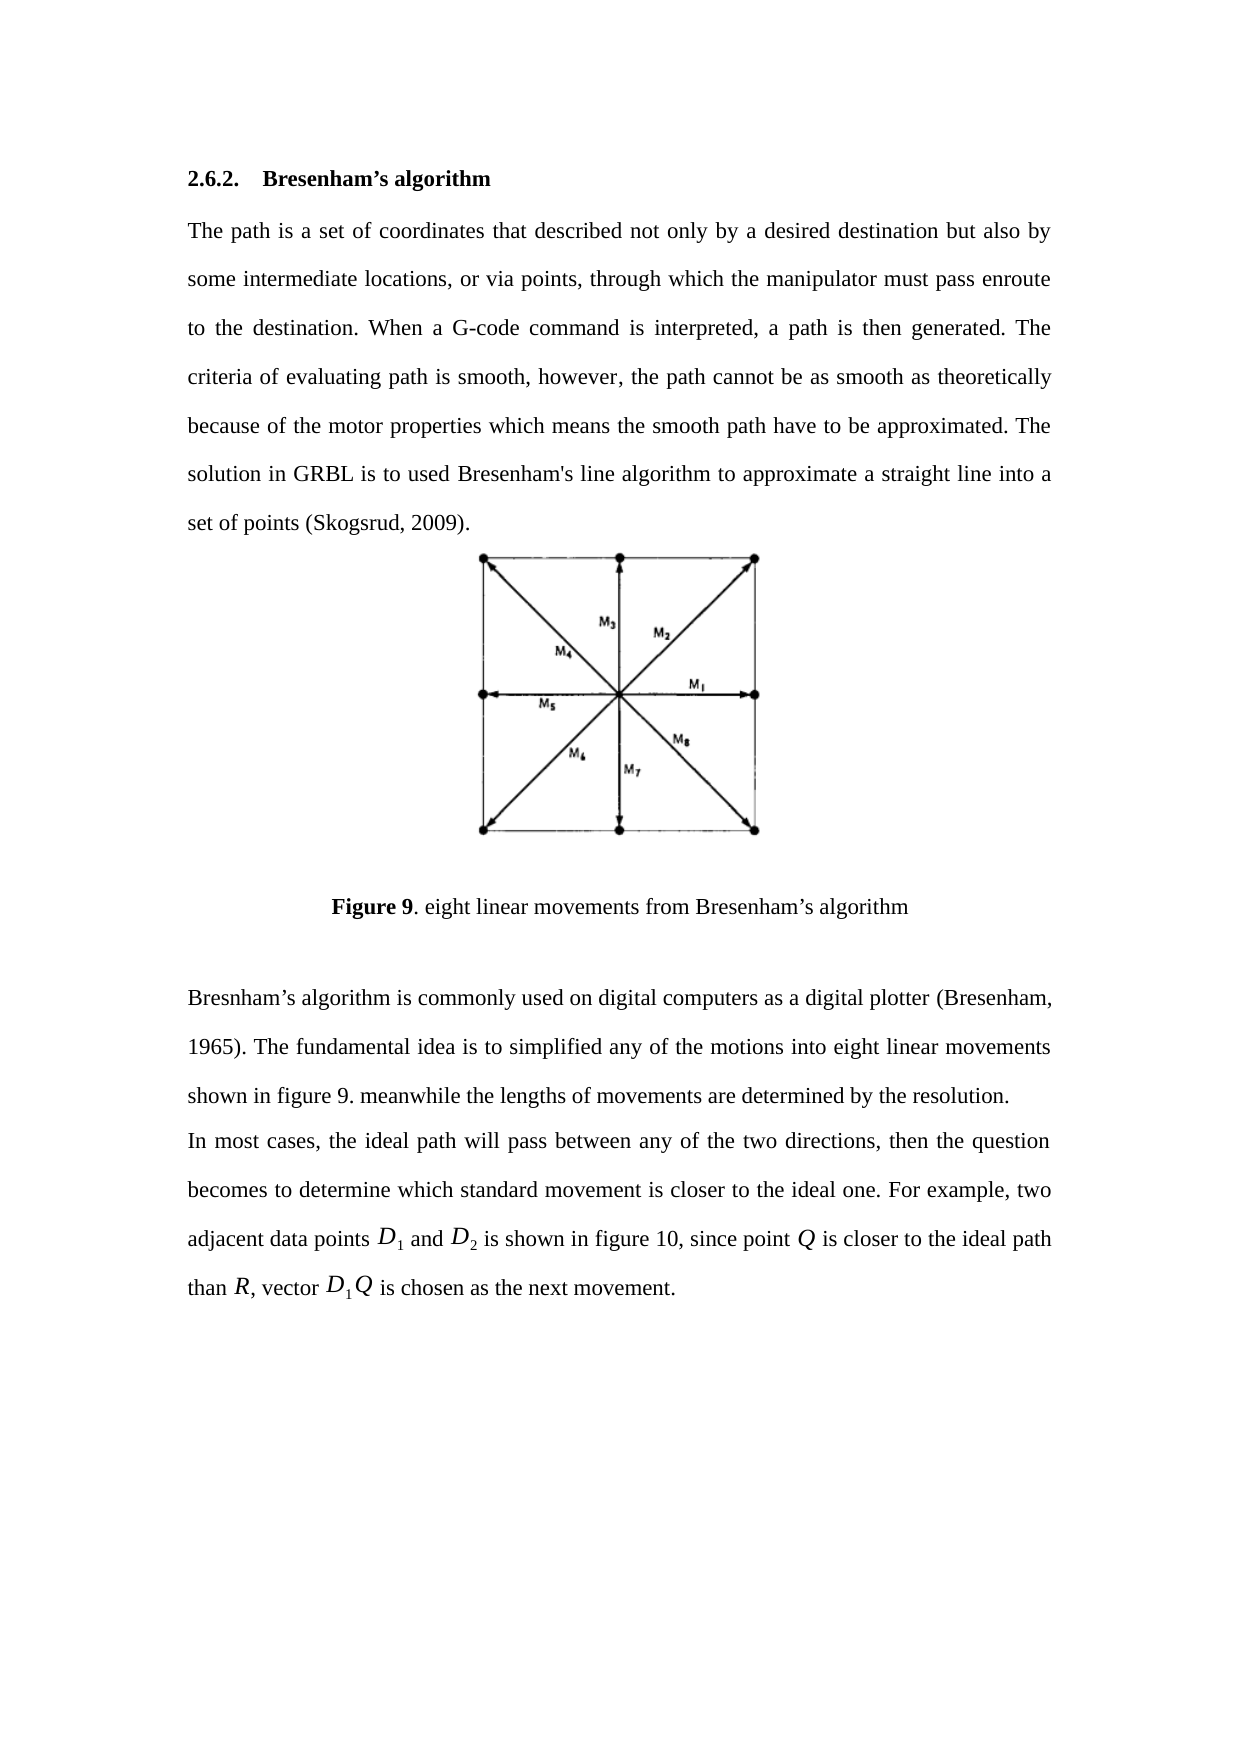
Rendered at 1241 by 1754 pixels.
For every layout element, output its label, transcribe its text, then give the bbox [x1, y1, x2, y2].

subtitle Bresenham’s algorithm [187, 162, 1053, 194]
text Bresnham’s algorithm is commonly used on digital computers as a digital plotter . The fundamental idea is to simplified any of the motions into eight linear movements shown in figure 9. meanwhile the lengths of movements are determined by the resolution. [187, 981, 1053, 1111]
text Figure 9. eight linear movements from Bresenham’s algorithm [187, 890, 1053, 922]
text The path is a set of coordinates that described not only by a desired destination but also by some intermediate locations, or via points, through which the manipulator must pass enroute to the destination. When a G-code command is interpreted, a path is then generated. The criteria of evaluating path is smooth, however, the path cannot be as smooth as theoretically because of the motor properties which means the smooth path have to be approximated. The solution in GRBL is to used Bresenham's line algorithm to approximate a straight line into a set of points. [187, 214, 1053, 539]
picture [472, 551, 768, 846]
text In most cases, the ideal path will pass between any of the two directions, then the question becomes to determine which standard movement is closer to the ideal one. For example, two adjacent data points and is shown in figure 10, since point is closer to the ideal path than , vector is chosen as the next movement. [187, 1124, 1053, 1303]
